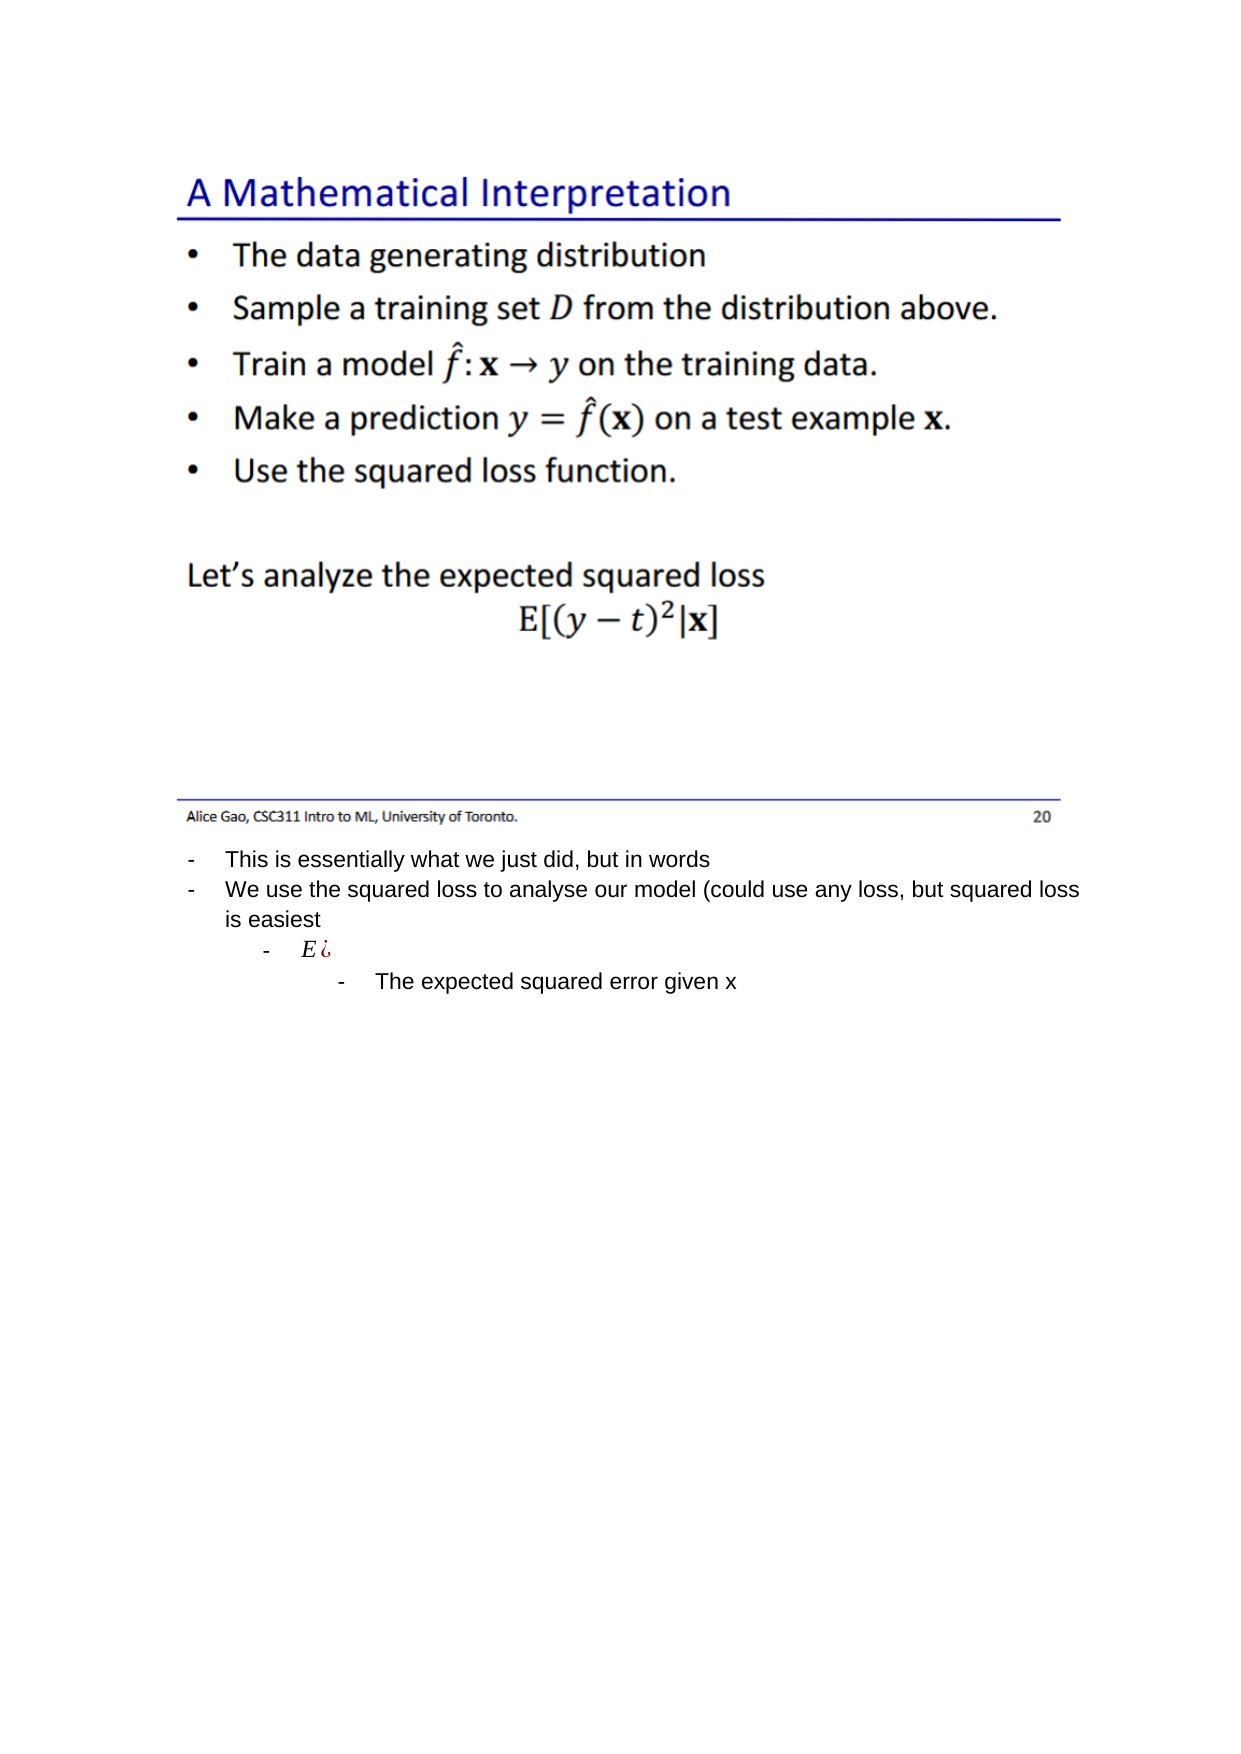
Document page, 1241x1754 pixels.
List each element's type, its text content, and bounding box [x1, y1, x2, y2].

list We use the squared loss to analyse our model (could use any loss, but squared loss is easiest [187, 876, 1090, 932]
picture [150, 150, 1091, 842]
list This is essentially what we just did, but in words [187, 846, 1090, 872]
list The expected squared error given x [337, 968, 1090, 994]
